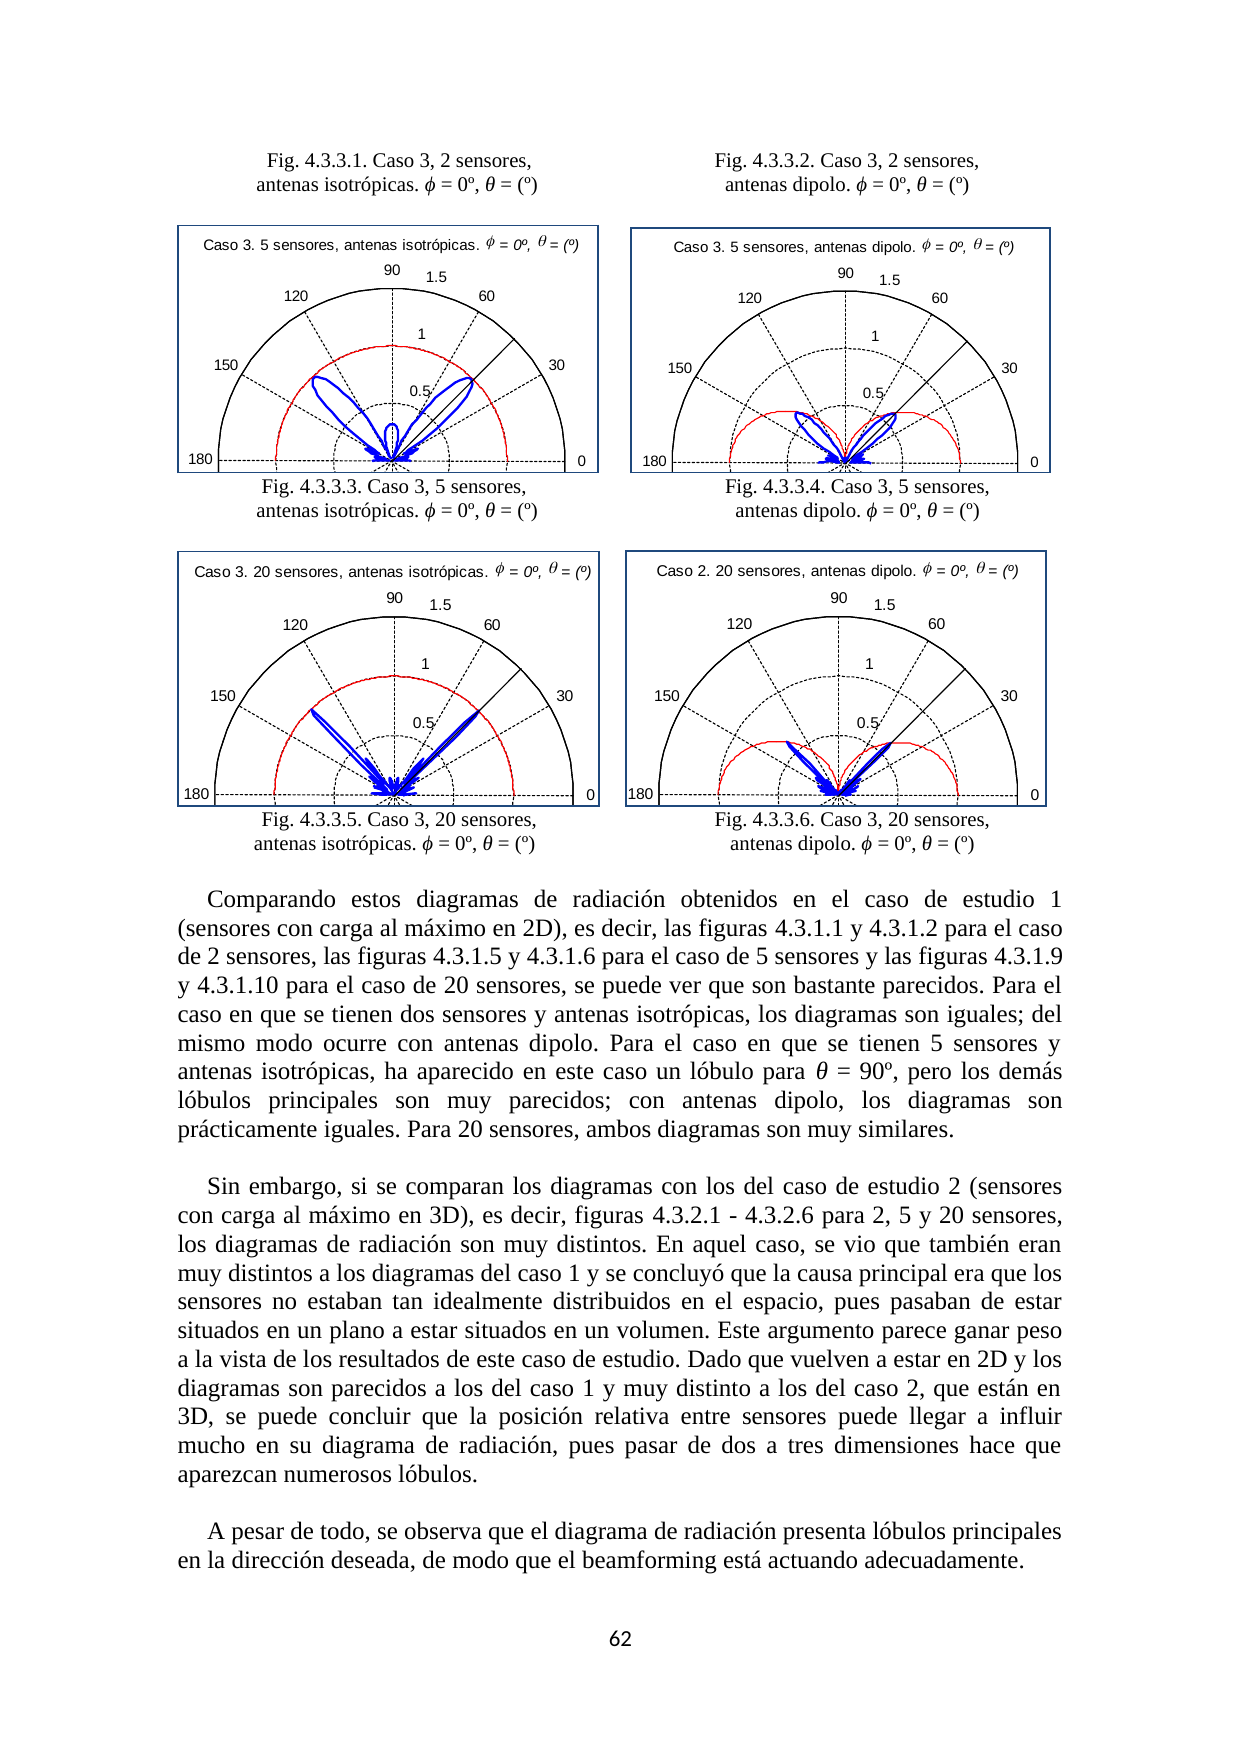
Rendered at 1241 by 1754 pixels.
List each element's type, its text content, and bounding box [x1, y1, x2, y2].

text A pesar de todo, se observa que el diagrama de radiación presenta lóbulos principales en la dirección deseada, de modo que el beamforming está actuando adecuadamente. [177, 1516, 1063, 1574]
text Fig. 4.3.3.1. Caso 3, 2 sensores, Fig. 4.3.3.2. Caso 3, 2 sensores, [177, 148, 1063, 172]
text Fig. 4.3.3.5. Caso 3, 20 sensores, Fig. 4.3.3.6. Caso 3, 20 sensores, [177, 807, 1063, 831]
text Fig. 4.3.3.3. Caso 3, 5 sensores, Fig. 4.3.3.4. Caso 3, 5 sensores, [177, 473, 1063, 498]
text antenas isotrópicas. ϕ = 0º, θ = (º) antenas dipolo. ϕ = 0º, θ = (º) [177, 172, 1063, 196]
text antenas isotrópicas. ϕ = 0º, θ = (º) antenas dipolo. ϕ = 0º, θ = (º) [251, 498, 1063, 522]
text antenas isotrópicas. ϕ = 0º, θ = (º) antenas dipolo. ϕ = 0º, θ = (º) [177, 831, 1063, 855]
text Sin embargo, si se comparan los diagramas con los del caso de estudio 2 (sensores con carga al máximo en 3D), es decir, figuras 4.3.2.1 - 4.3.2.6 para 2, 5 y 20 sensores, los diagramas de radiación son muy distintos. En aquel caso, se vio que también eran muy distintos a los diagramas del caso 1 y se concluyó que la causa principal era que los sensores no estaban tan idealmente distribuidos en el espacio, pues pasaban de estar situados en un plano a estar situados en un volumen. Este argumento parece ganar peso a la vista de los resultados de este caso de estudio. Dado que vuelven a estar en 2D y los diagramas son parecidos a los del caso 1 y muy distinto a los del caso 2, que están en 3D, se puede concluir que la posición relativa entre sensores puede llegar a influir mucho en su diagrama de radiación, pues pasar de dos a tres dimensiones hace que aparezcan numerosos lóbulos. [177, 1171, 1063, 1488]
text Comparando estos diagramas de radiación obtenidos en el caso de estudio 1 (sensores con carga al máximo en 2D), es decir, las figuras 4.3.1.1 y 4.3.1.2 para el caso de 2 sensores, las figuras 4.3.1.5 y 4.3.1.6 para el caso de 5 sensores y las figuras 4.3.1.9 y 4.3.1.10 para el caso de 20 sensores, se puede ver que son bastante parecidos. Para el caso en que se tienen dos sensores y antenas isotrópicas, los diagramas son iguales; del mismo modo ocurre con antenas dipolo. Para el caso en que se tienen 5 sensores y antenas isotrópicas, ha aparecido en este caso un lóbulo para θ = 90º, pero los demás lóbulos principales son muy parecidos; con antenas dipolo, los diagramas son prácticamente iguales. Para 20 sensores, ambos diagramas son muy similares. [177, 884, 1063, 1143]
